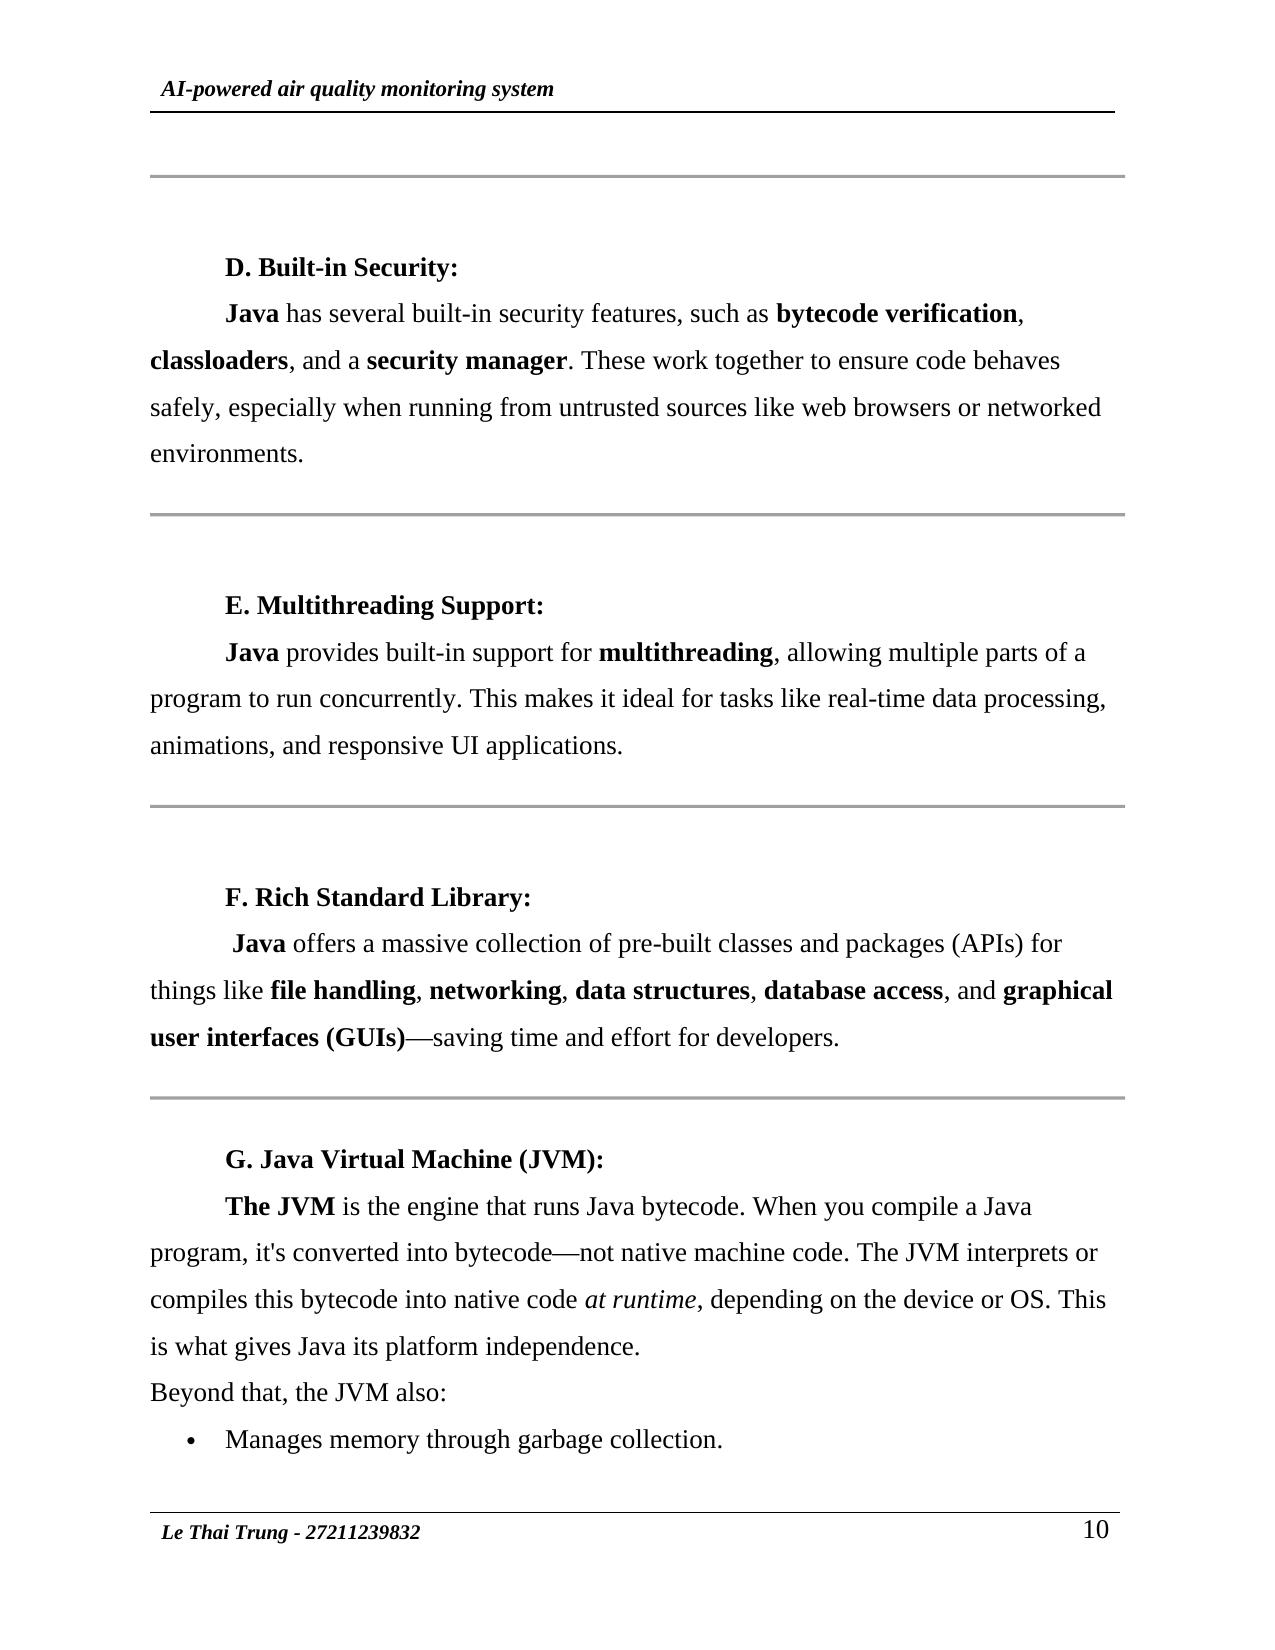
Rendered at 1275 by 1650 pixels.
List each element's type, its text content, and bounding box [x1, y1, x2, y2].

text G. Java Virtual Machine (JVM): The JVM is the engine that runs Java bytecode. When you compile a Java program, it's converted into bytecode—not native machine code. The JVM interprets or compiles this bytecode into native code at runtime, depending on the device or OS. This is what gives Java its platform independence. [150, 1143, 1125, 1361]
text D. Built-in Security: Java has several built-in security features, such as bytecode verification, classloaders, and a security manager. These work together to ensure code behaves safely, especially when running from untrusted sources like web browsers or networked environments. [150, 251, 1125, 468]
text E. Multithreading Support: Java provides built-in support for multithreading, allowing multiple parts of a program to run concurrently. This makes it ideal for tasks like real-time data processing, animations, and responsive UI applications. [150, 589, 1125, 760]
text Beyond that, the JVM also: [150, 1376, 1125, 1408]
list Manages memory through garbage collection. [187, 1423, 1125, 1454]
text F. Rich Standard Library: Java offers a massive collection of pre-built classes and packages (APIs) for things like file handling, networking, data structures, database access, and graphical user interfaces (GUIs)—saving time and effort for developers. [150, 881, 1125, 1052]
